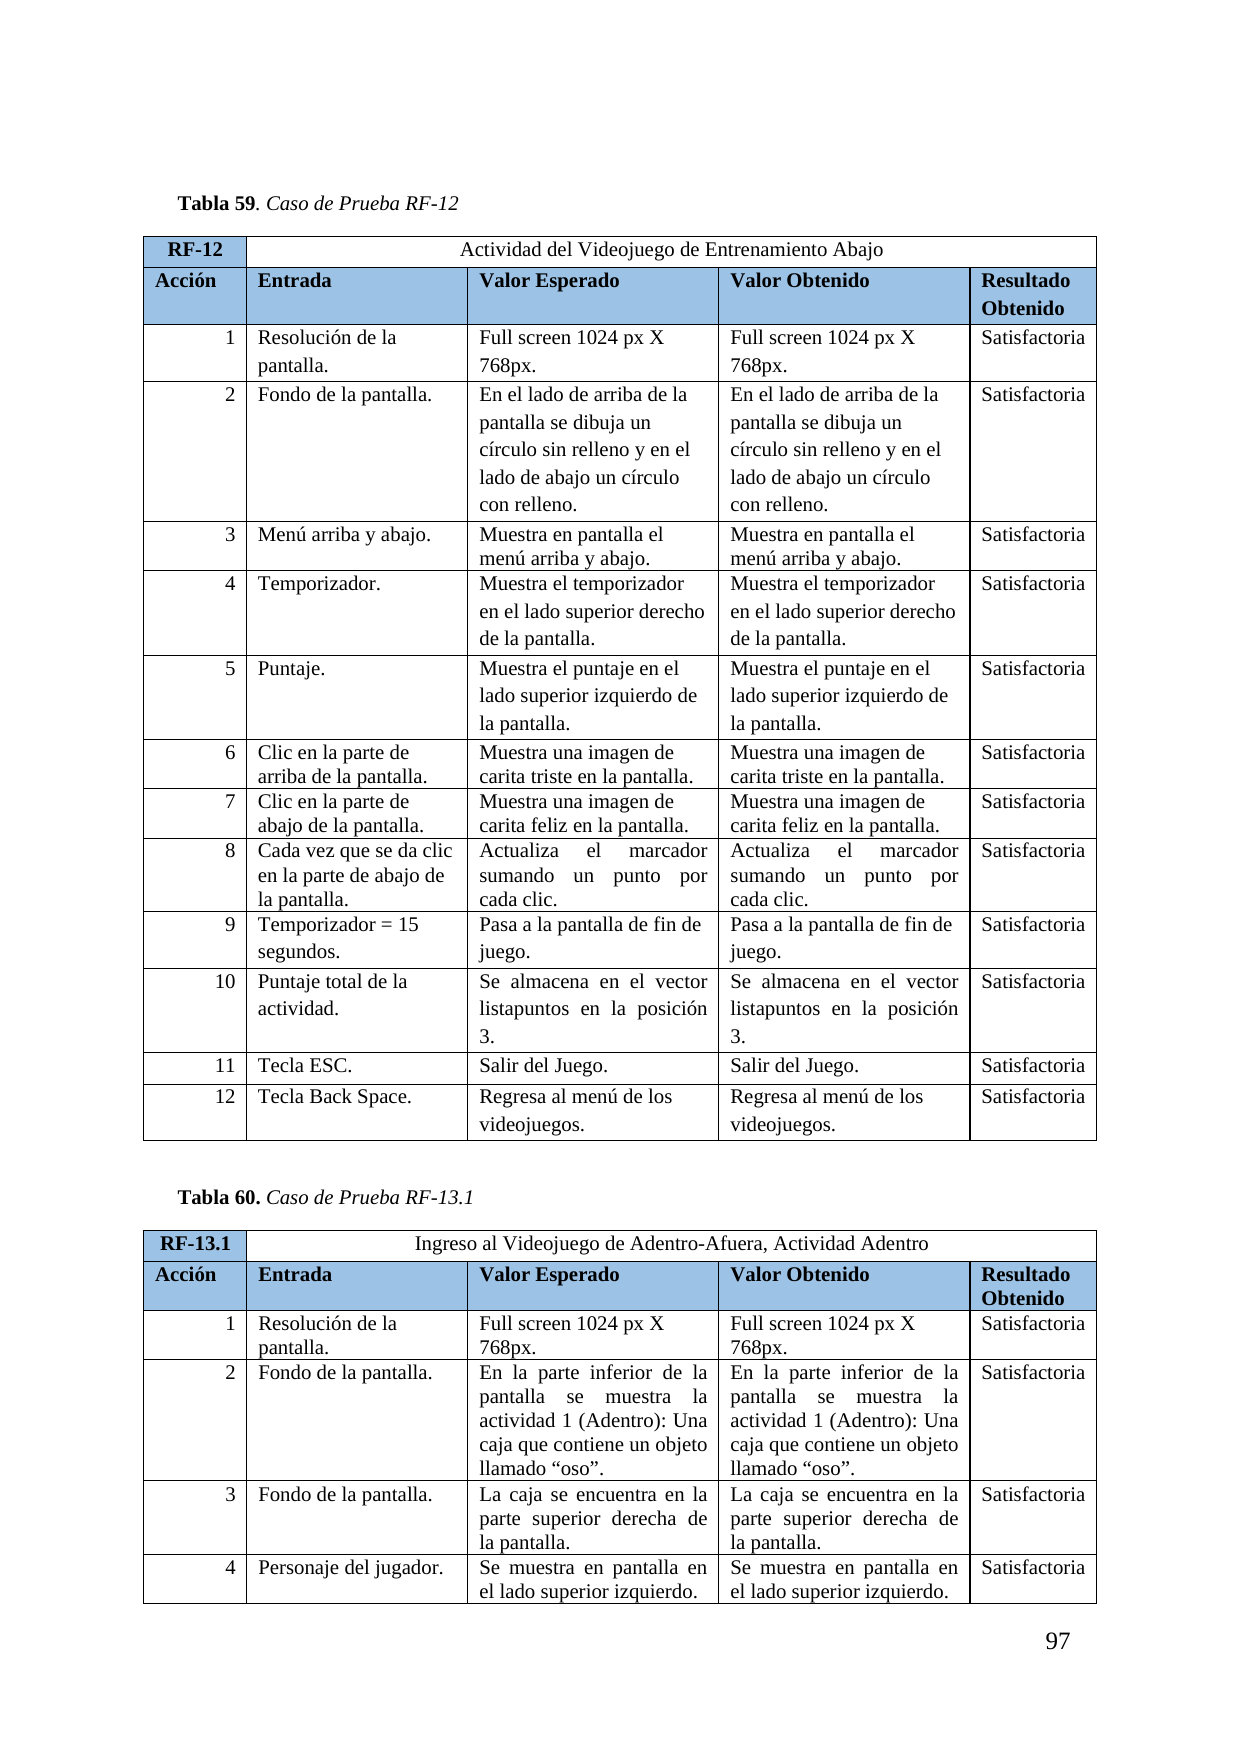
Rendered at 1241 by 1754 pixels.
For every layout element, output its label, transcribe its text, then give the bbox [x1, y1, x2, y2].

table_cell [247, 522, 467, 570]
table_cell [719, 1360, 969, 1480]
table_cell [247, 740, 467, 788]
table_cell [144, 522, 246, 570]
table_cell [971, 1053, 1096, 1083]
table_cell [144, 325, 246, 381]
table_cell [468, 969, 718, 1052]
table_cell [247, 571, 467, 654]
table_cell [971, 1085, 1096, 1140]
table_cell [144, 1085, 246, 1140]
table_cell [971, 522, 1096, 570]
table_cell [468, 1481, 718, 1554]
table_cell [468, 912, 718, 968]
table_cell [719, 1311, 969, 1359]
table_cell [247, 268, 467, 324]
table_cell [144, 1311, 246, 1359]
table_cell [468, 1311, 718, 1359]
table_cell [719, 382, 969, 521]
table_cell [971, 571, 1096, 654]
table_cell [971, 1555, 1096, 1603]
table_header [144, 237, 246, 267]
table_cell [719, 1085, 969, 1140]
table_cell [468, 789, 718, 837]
text Tabla 59. Caso de Prueba RF-12 [177, 191, 1063, 215]
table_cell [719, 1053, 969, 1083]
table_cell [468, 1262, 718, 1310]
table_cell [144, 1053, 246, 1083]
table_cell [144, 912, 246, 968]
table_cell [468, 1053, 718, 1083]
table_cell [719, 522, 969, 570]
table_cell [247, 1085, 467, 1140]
text Tabla 60. Caso de Prueba RF-13.1 [177, 1184, 1063, 1209]
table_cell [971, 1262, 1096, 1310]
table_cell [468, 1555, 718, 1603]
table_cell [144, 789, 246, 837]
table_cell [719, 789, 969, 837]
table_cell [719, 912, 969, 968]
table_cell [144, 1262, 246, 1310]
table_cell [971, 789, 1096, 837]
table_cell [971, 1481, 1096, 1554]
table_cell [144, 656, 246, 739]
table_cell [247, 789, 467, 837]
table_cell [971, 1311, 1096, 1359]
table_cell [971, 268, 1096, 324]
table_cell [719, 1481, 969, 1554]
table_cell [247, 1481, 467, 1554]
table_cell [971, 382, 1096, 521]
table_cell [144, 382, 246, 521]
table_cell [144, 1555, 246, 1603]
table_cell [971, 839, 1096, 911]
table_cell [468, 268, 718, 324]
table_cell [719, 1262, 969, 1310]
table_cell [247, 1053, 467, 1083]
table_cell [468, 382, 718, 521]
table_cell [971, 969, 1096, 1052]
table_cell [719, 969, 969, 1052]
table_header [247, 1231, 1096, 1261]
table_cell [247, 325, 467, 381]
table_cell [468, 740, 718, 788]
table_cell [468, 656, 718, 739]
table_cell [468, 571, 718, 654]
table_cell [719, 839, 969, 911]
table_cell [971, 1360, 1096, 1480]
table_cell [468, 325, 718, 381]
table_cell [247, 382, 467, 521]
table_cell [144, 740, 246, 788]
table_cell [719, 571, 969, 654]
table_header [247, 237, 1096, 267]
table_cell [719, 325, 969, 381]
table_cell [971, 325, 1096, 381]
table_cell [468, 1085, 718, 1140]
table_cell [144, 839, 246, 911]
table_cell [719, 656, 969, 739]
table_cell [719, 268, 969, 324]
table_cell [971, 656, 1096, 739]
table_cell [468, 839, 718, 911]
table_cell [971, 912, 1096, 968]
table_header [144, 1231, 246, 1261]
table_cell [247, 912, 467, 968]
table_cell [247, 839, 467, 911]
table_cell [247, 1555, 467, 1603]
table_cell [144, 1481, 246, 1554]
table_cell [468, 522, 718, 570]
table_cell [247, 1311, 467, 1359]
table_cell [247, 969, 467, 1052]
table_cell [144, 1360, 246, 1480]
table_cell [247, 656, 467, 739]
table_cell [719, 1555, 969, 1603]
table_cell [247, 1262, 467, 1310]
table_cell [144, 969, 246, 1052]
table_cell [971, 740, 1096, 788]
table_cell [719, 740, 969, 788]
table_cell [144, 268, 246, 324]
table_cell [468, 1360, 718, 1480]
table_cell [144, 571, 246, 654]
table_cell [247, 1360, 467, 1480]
